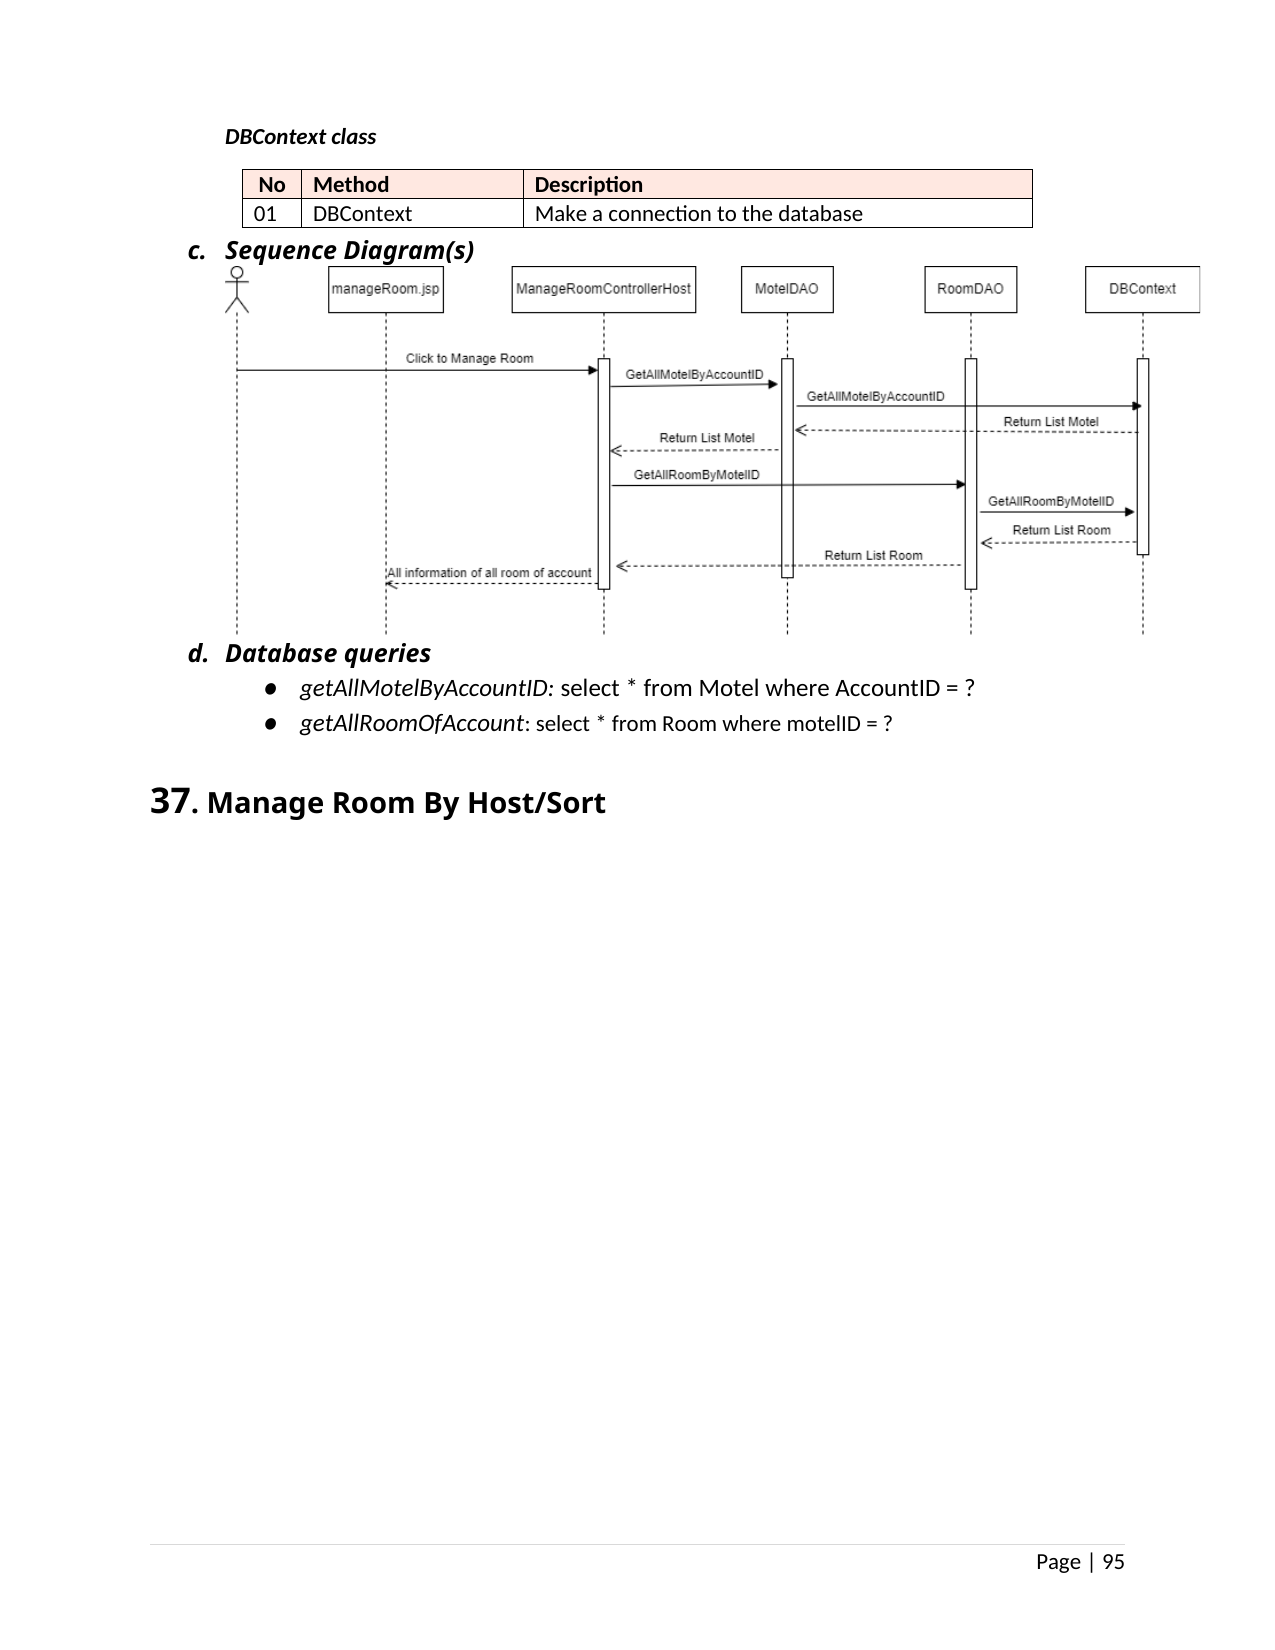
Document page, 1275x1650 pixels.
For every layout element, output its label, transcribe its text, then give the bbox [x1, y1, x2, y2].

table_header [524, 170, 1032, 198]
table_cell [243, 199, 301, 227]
list getAllRoomOfAccount: select * from Room where motelID = ? [262, 707, 1125, 738]
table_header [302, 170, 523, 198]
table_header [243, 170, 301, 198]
text DBContext class [225, 122, 1125, 150]
subtitle Database queries [187, 635, 1125, 669]
picture [225, 266, 1200, 636]
subtitle 37. Manage Room By Host/Sort [150, 775, 1125, 823]
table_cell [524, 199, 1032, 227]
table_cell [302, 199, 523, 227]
list getAllMotelByAccountID: select * from Motel where AccountID = ? [262, 672, 1125, 703]
